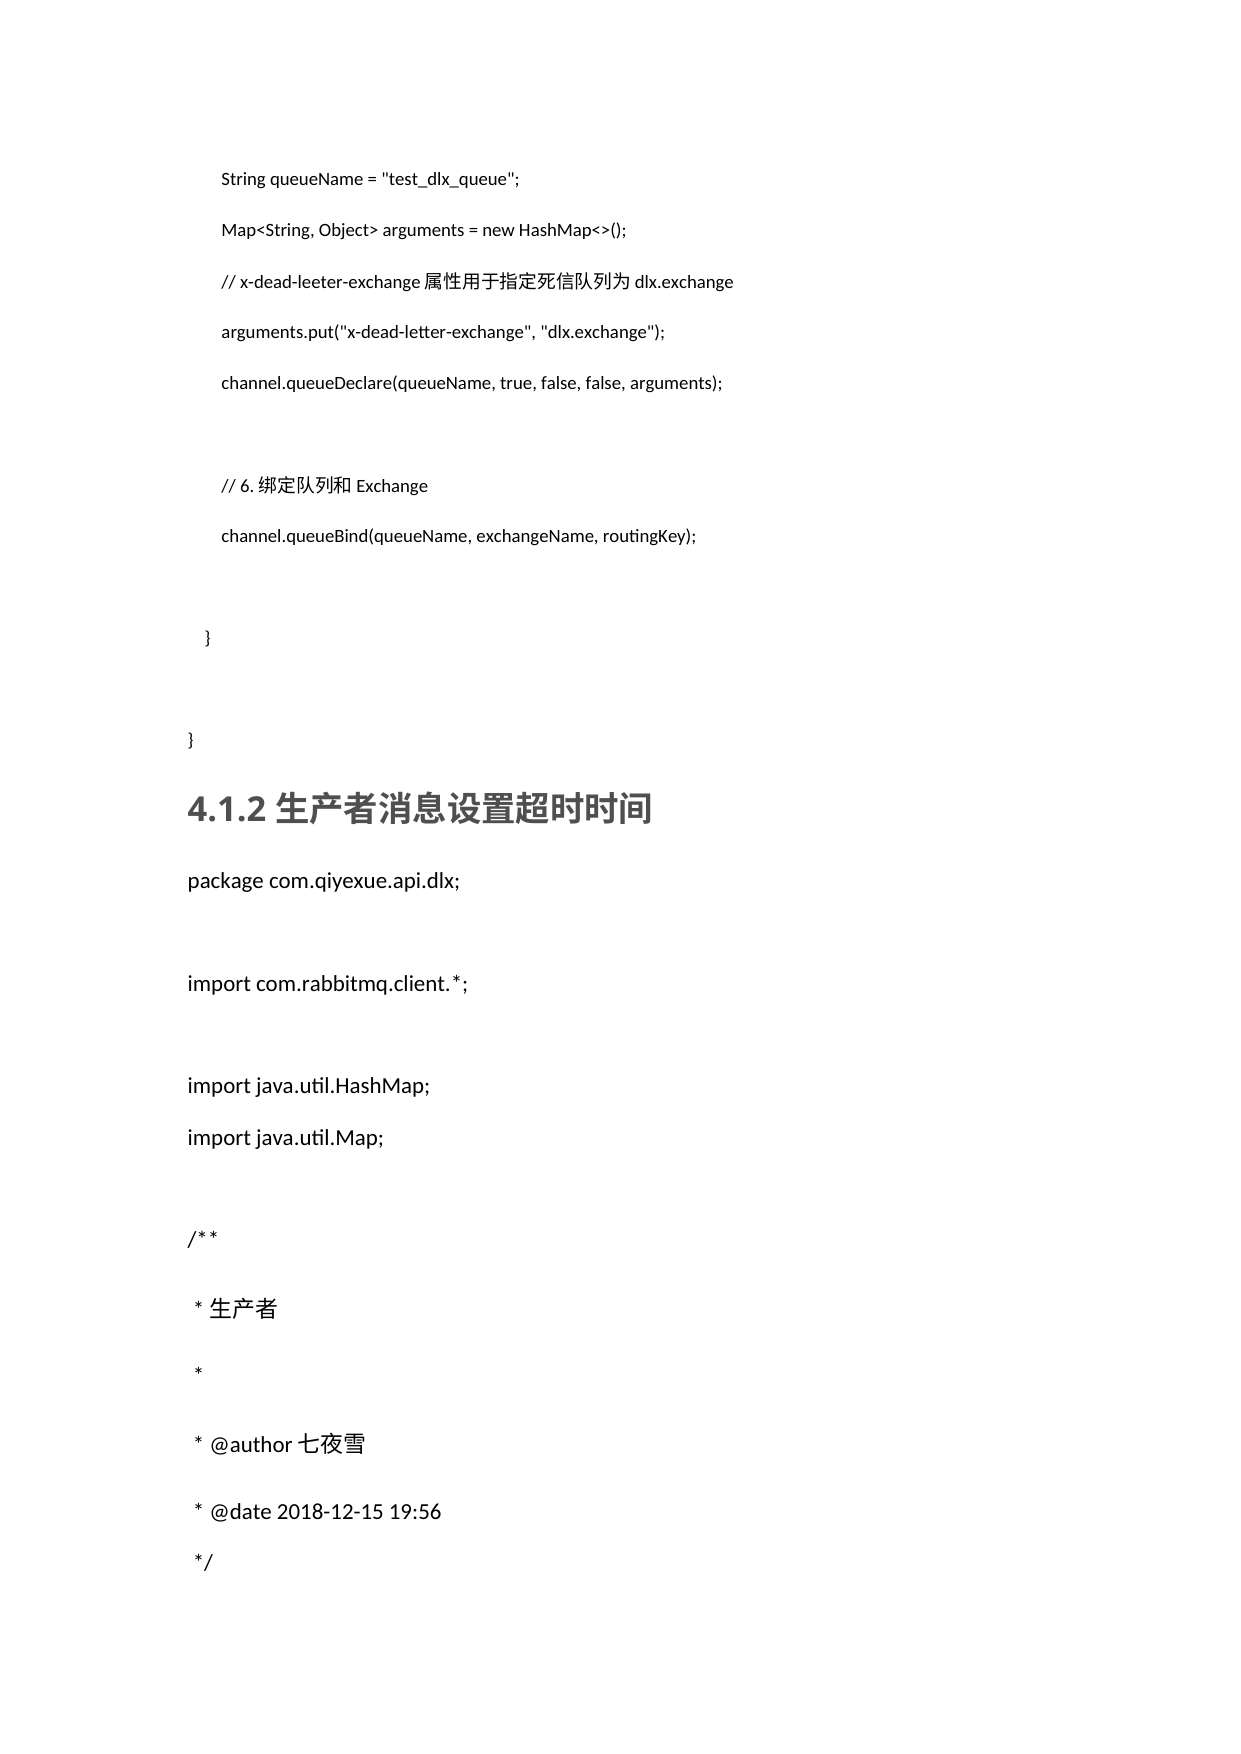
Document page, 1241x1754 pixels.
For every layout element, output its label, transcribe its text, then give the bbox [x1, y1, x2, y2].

text * @author 七夜雪 [187, 1410, 1053, 1475]
text * 生产者 [187, 1275, 1053, 1340]
text String queueName = "test_dlx_queue"; [187, 162, 1053, 194]
text import java.util.HashMap; [187, 1069, 1053, 1102]
subtitle 生产者消息设置超时时间 [187, 774, 1053, 839]
text } [187, 621, 1053, 653]
text /** [187, 1223, 1053, 1256]
text package com.qiyexue.api.dlx; [187, 864, 1053, 896]
text // 6. 绑定队列和Exchange [187, 468, 1053, 500]
text * [187, 1359, 1053, 1391]
text * @date 2018-12-15 19:56 [187, 1494, 1053, 1527]
text Map<String, Object> arguments = new HashMap<>(); [187, 213, 1053, 245]
text import java.util.Map; [187, 1121, 1053, 1153]
text arguments.put("x-dead-letter-exchange", "dlx.exchange"); [187, 315, 1053, 348]
text channel.queueBind(queueName, exchangeName, routingKey); [187, 519, 1053, 552]
text import com.rabbitmq.client.*; [187, 967, 1053, 999]
text */ [187, 1546, 1053, 1578]
text channel.queueDeclare(queueName, true, false, false, arguments); [187, 366, 1053, 398]
text } [187, 723, 1053, 755]
text // x-dead-leeter-exchange属性用于指定死信队列为dlx.exchange [187, 264, 1053, 296]
